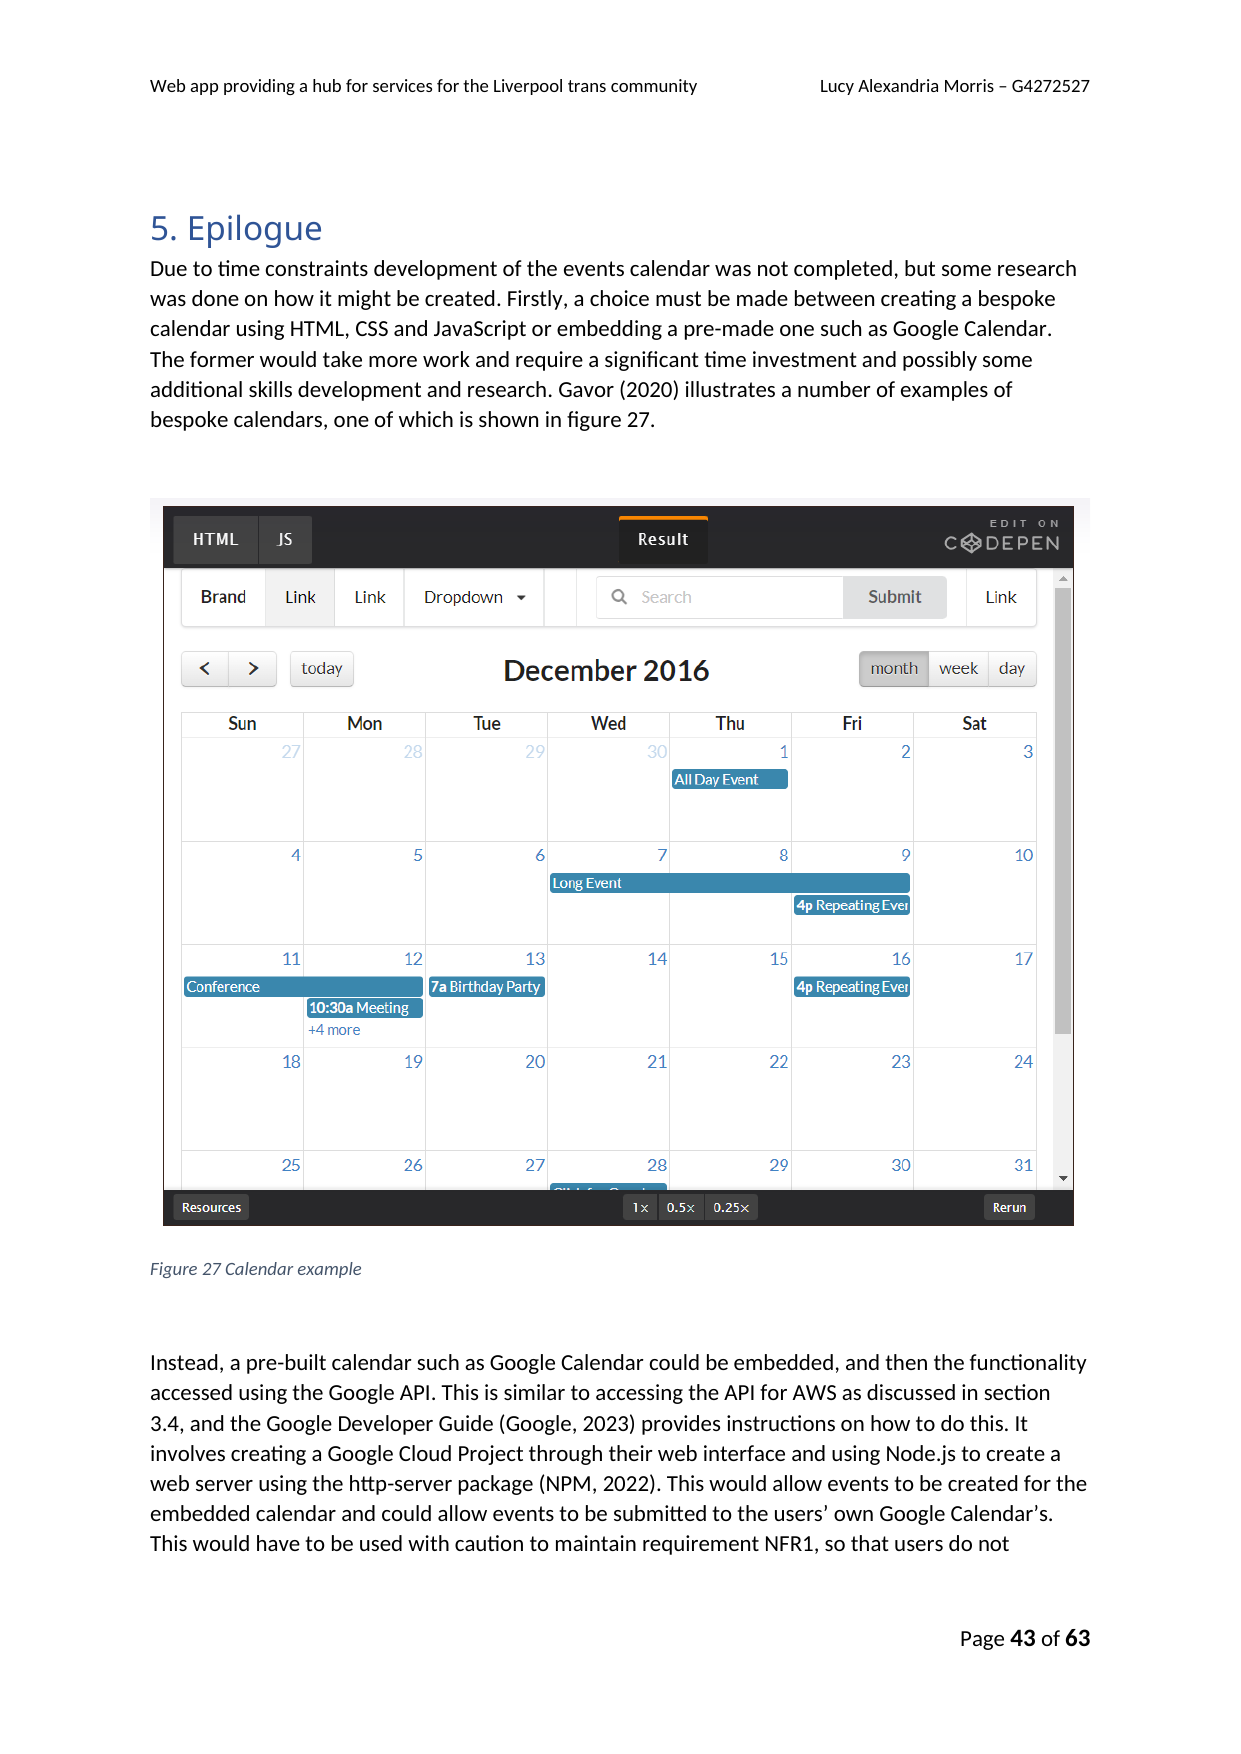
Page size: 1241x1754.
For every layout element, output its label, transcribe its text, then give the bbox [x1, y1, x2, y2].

picture [150, 498, 1091, 1239]
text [150, 1348, 1090, 1557]
text Due to time constraints development of the events calendar was not completed, but some research was done on how it might be created. Firstly, a choice must be made between creating a bespoke calendar using HTML, CSS and JavaScript or embedding a pre-made one such as Google Calendar. The former would take more work and require a significant time investment and possibly some additional skills development and research. Gavor (2020) illustrates a number of examples of bespoke calendars, one of which is shown in figure 27. [150, 254, 1090, 433]
subtitle 5. Epilogue [150, 205, 1090, 251]
